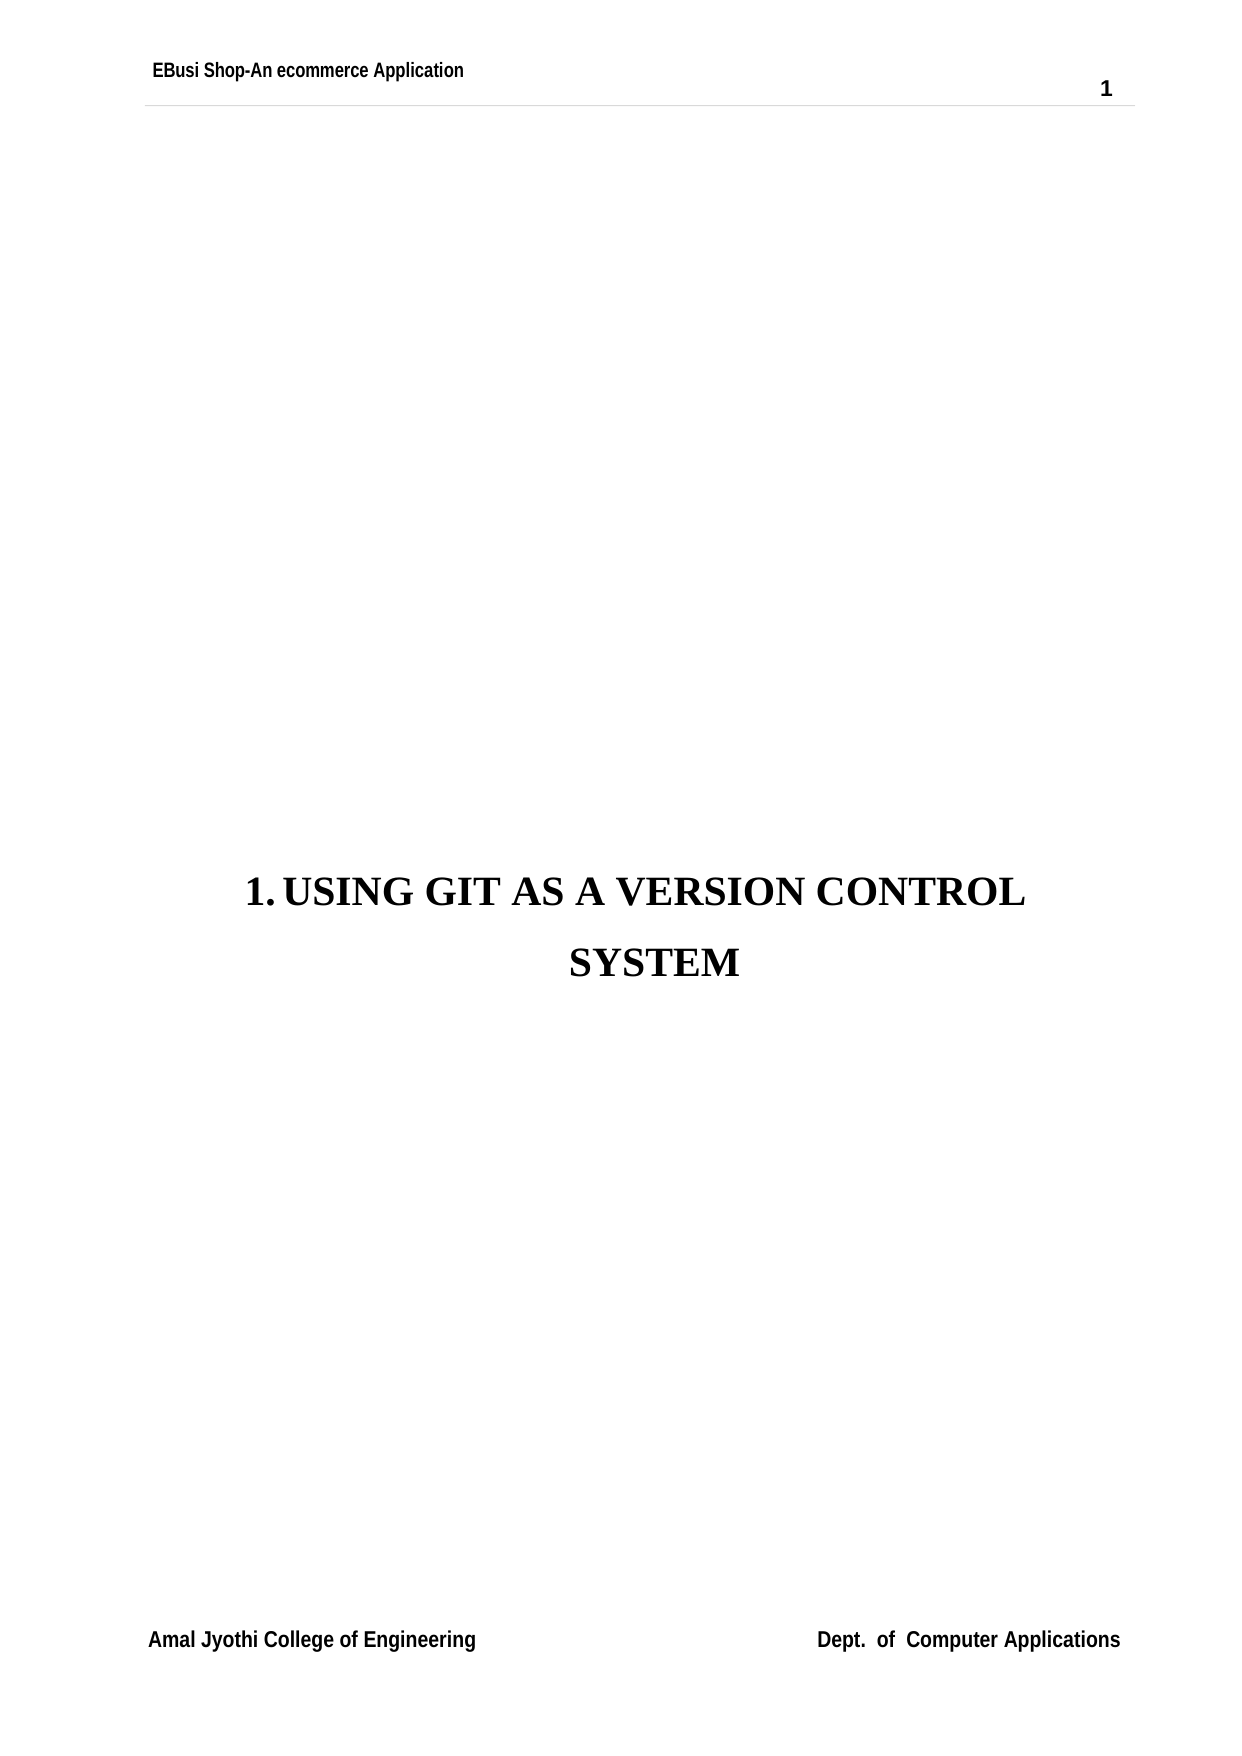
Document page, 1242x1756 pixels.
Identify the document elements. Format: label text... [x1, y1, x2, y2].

subtitle USING GIT AS A VERSION CONTROL [244, 866, 1189, 914]
text SYSTEM [569, 938, 1189, 986]
